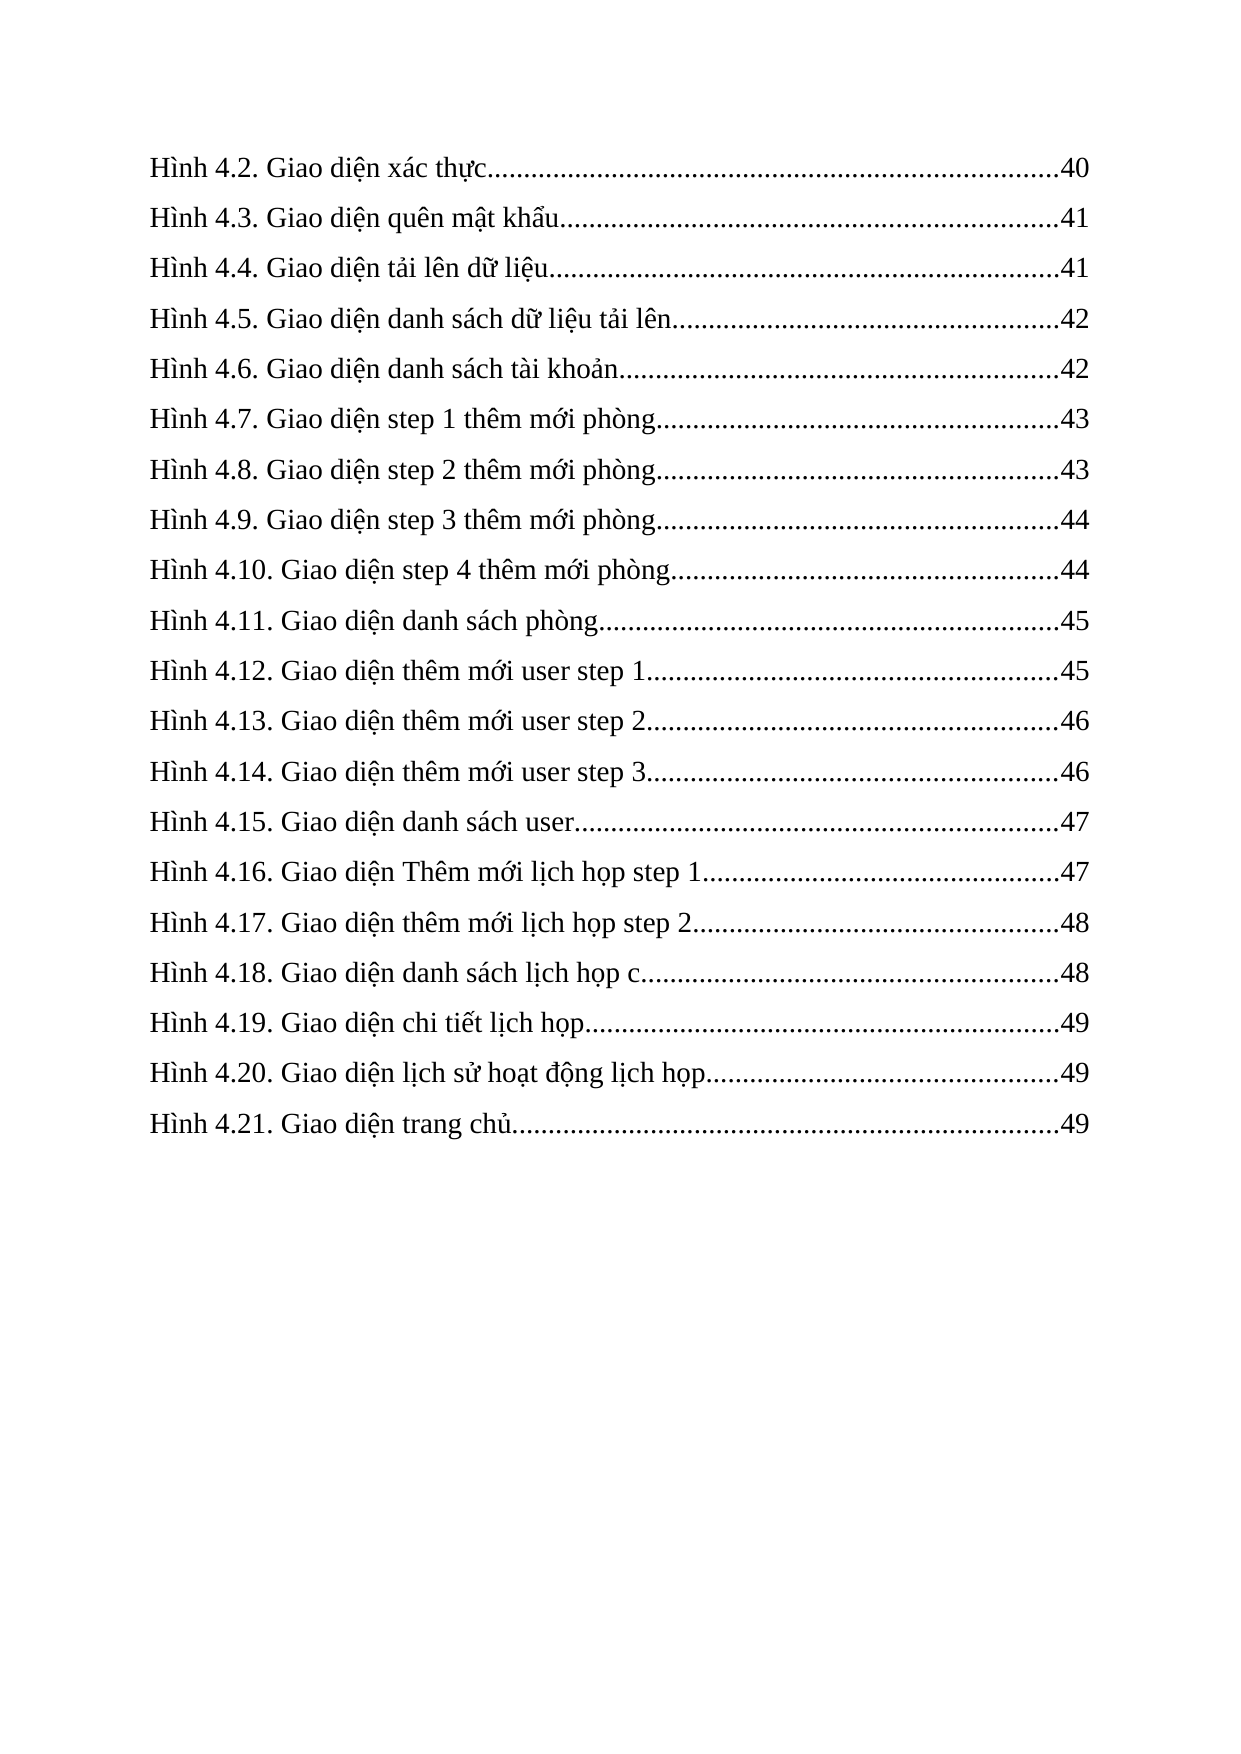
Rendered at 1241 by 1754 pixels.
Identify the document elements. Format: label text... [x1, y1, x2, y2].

text Hình 4.9. Giao diện step 3 thêm mới phòng 44 [149, 502, 1089, 536]
text Hình 4.7. Giao diện step 1 thêm mới phòng 43 [149, 402, 1089, 435]
text Hình 4.5. Giao diện danh sách dữ liệu tải lên 42 [149, 301, 1089, 334]
text Hình 4.12. Giao diện thêm mới user step 1 45 [149, 653, 1089, 687]
text Hình 4.14. Giao diện thêm mới user step 3 46 [149, 754, 1089, 787]
text Hình 4.6. Giao diện danh sách tài khoản 42 [149, 351, 1089, 385]
text Hình 4.13. Giao diện thêm mới user step 2 46 [149, 703, 1089, 737]
text Hình 4.21. Giao diện trang chủ 49 [149, 1106, 1089, 1139]
text Hình 4.15. Giao diện danh sách user 47 [149, 804, 1089, 838]
text Hình 4.17. Giao diện thêm mới lịch họp step 2 48 [149, 905, 1089, 938]
text Hình 4.20. Giao diện lịch sử hoạt động lịch họp 49 [149, 1056, 1089, 1089]
text Hình 4.2. Giao diện xác thực 40 [150, 150, 1090, 183]
text Hình 4.10. Giao diện step 4 thêm mới phòng 44 [149, 552, 1089, 586]
text Hình 4.4. Giao diện tải lên dữ liệu 41 [149, 251, 1089, 284]
text Hình 4.16. Giao diện Thêm mới lịch họp step 1 47 [149, 854, 1089, 888]
text Hình 4.3. Giao diện quên mật khẩu 41 [149, 200, 1089, 234]
text Hình 4.8. Giao diện step 2 thêm mới phòng 43 [149, 452, 1089, 485]
text Hình 4.18. Giao diện danh sách lịch họp c 48 [149, 955, 1089, 988]
text Hình 4.19. Giao diện chi tiết lịch họp 49 [149, 1005, 1089, 1039]
text Hình 4.11. Giao diện danh sách phòng 45 [149, 603, 1089, 636]
